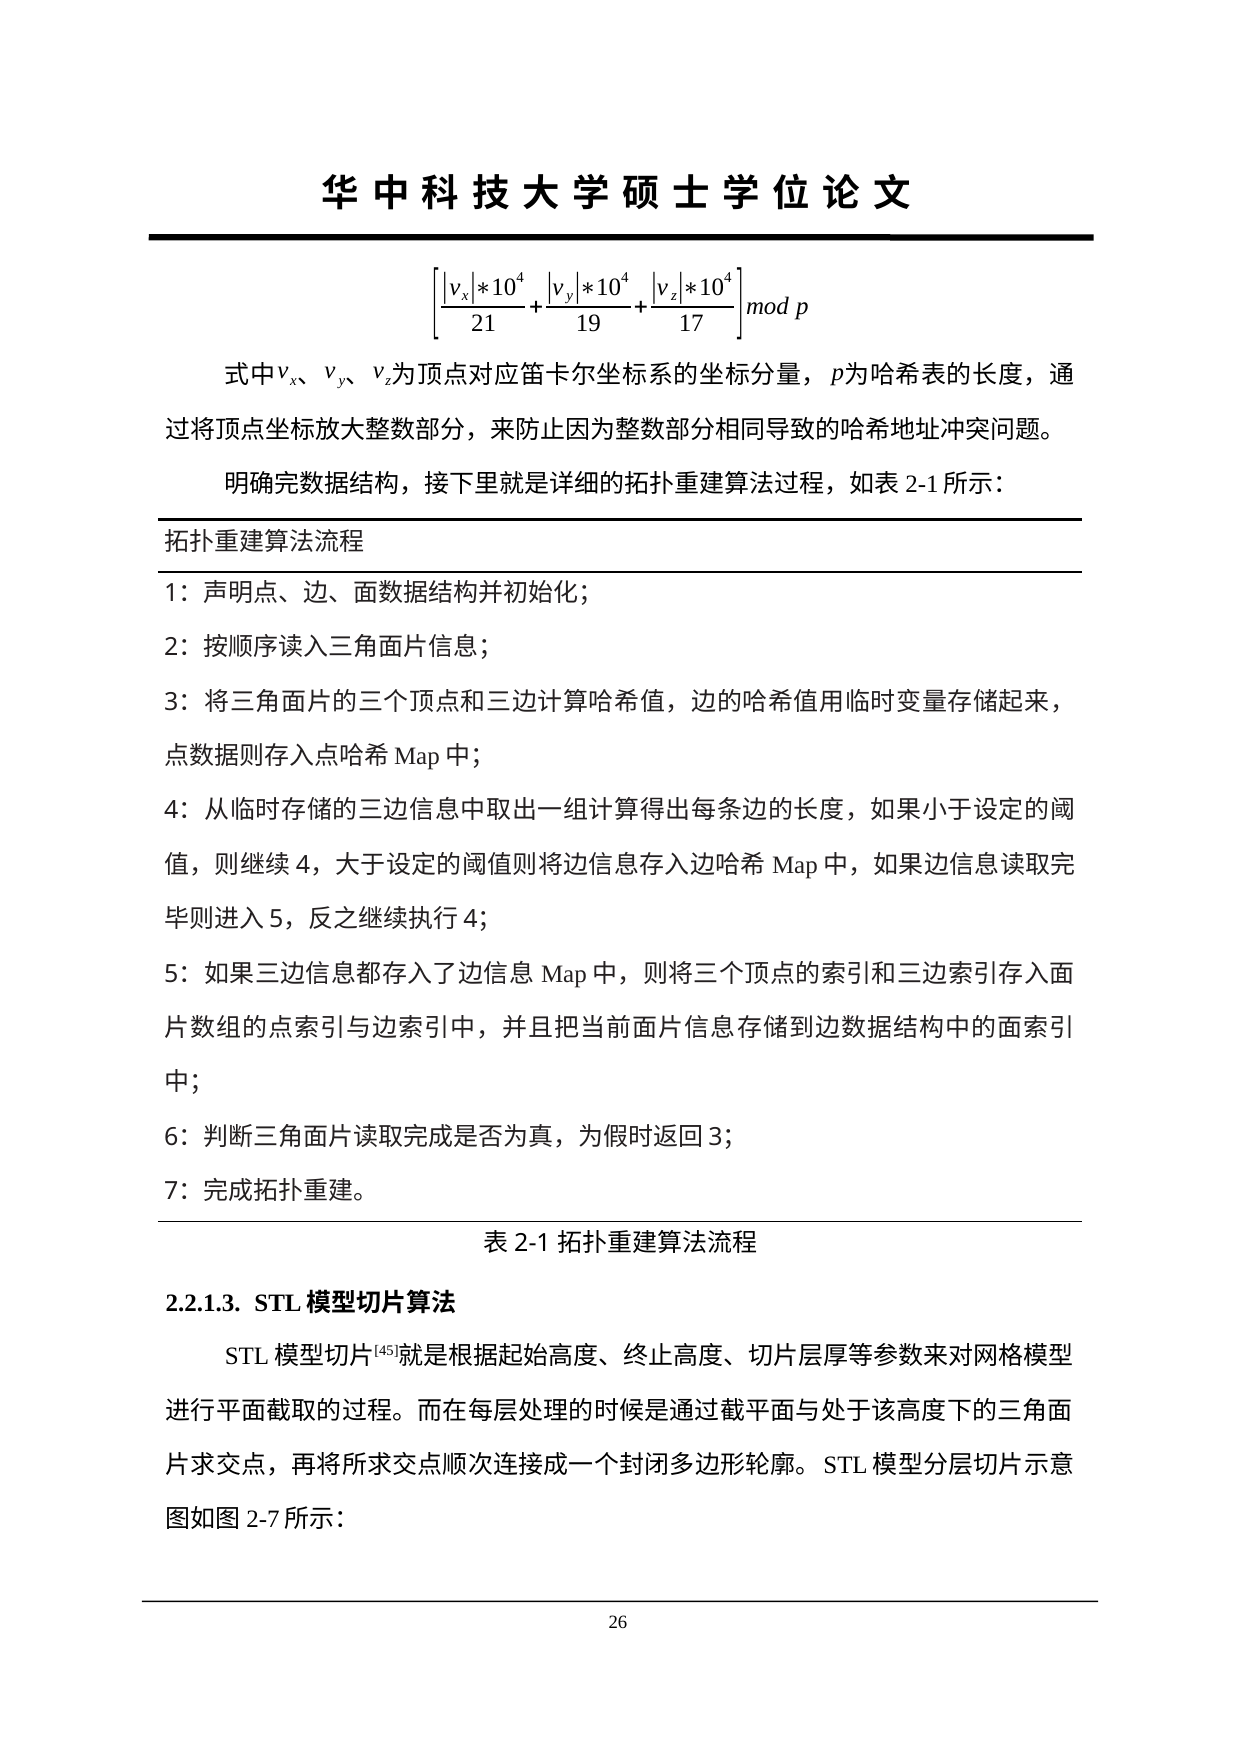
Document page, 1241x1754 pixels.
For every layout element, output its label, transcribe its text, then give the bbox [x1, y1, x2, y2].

text 表 2-1 拓扑重建算法流程 [165, 1222, 1075, 1258]
table_cell 1：声明点、边、面数据结构并初始化； 2：按顺序读入三角面片信息； 3：将三角面片的三个顶点和三边计算哈希值，边的哈希值用临时变量存储起来，点数据则存入点哈希Map中； 4：从临时存储的三边信息中取出一组计算得出每条边的长度，如果小于设定的阈值，则继续4，大于设定的阈值则将边信息存入边哈希Map中，如果边信息读取完毕则进入5，反之继续执行4； 5：如果三边信息都存入了边信息Map中，则将三个顶点的索引和三边索引存入面片数组的点索引与边索引中，并且把当前面片信息存储到边数据结构中的面索引中； 6：判断三角面片读取完成是否为真，为假时返回3； 7：完成拓扑重建。 [158, 573, 1082, 1221]
text 式中、、为顶点对应笛卡尔坐标系的坐标分量，为哈希表的长度，通过将顶点坐标放大整数部分，来防止因为整数部分相同导致的哈希地址冲突问题。 [165, 355, 1075, 445]
subtitle STL模型切片算法 [165, 1283, 1075, 1319]
table_header 拓扑重建算法流程 [158, 521, 1082, 571]
text 明确完数据结构，接下里就是详细的拓扑重建算法过程，如表 2-1所示： [165, 463, 1075, 500]
